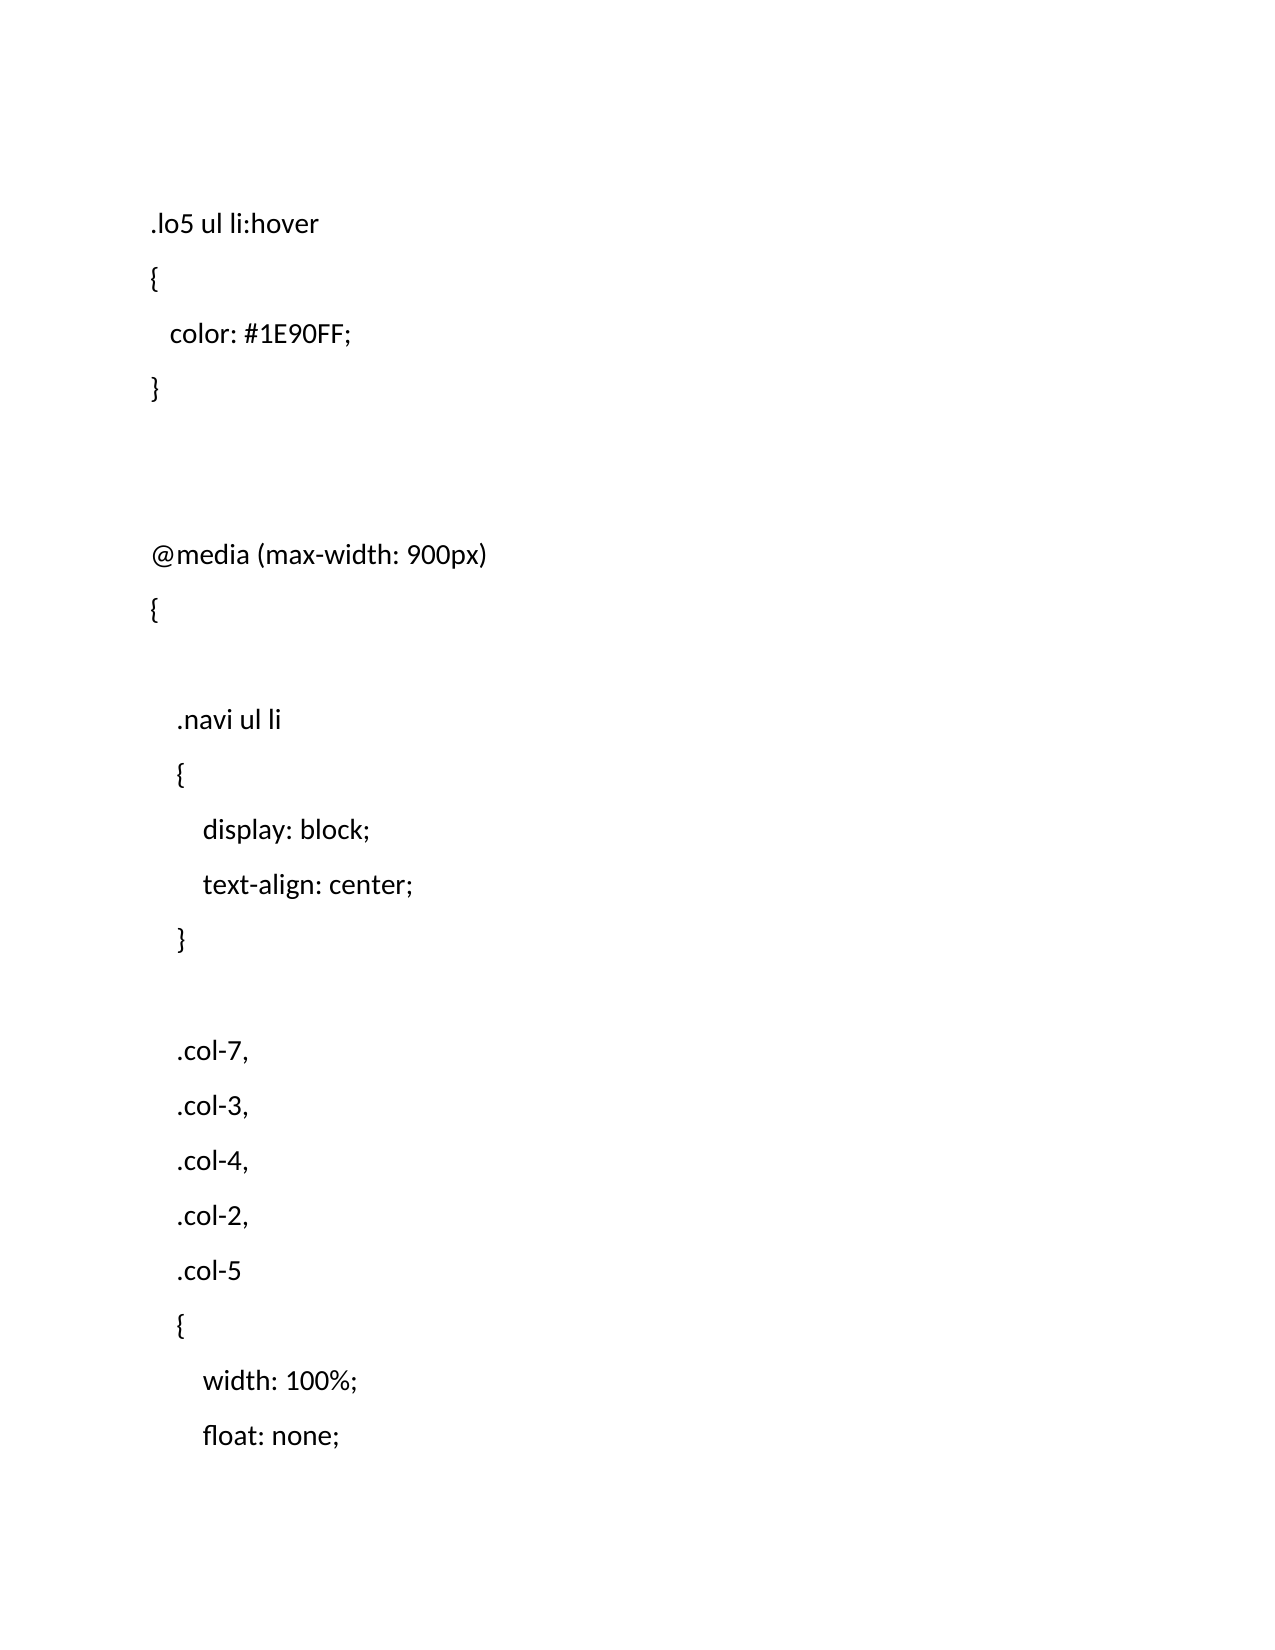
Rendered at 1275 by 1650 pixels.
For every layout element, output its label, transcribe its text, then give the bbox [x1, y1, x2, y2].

text .col-4, [150, 1142, 1125, 1177]
text .col-2, [150, 1197, 1125, 1233]
text width: 100%; [150, 1362, 1125, 1398]
text color: #1E90FF; [150, 315, 1125, 351]
text { [150, 260, 1125, 296]
text float: none; [150, 1417, 1125, 1453]
text .col-7, [150, 1032, 1125, 1067]
text .col-5 [150, 1252, 1125, 1288]
text @media (max-width: 900px) [150, 536, 1125, 571]
text .lo5 ul li:hover [150, 205, 1125, 241]
text { [150, 756, 1125, 792]
text text-align: center; [150, 866, 1125, 902]
text .col-3, [150, 1087, 1125, 1122]
text } [150, 921, 1125, 957]
text .navi ul li [150, 701, 1125, 737]
text display: block; [150, 811, 1125, 847]
text } [150, 370, 1125, 406]
text { [150, 591, 1125, 626]
text { [150, 1307, 1125, 1343]
